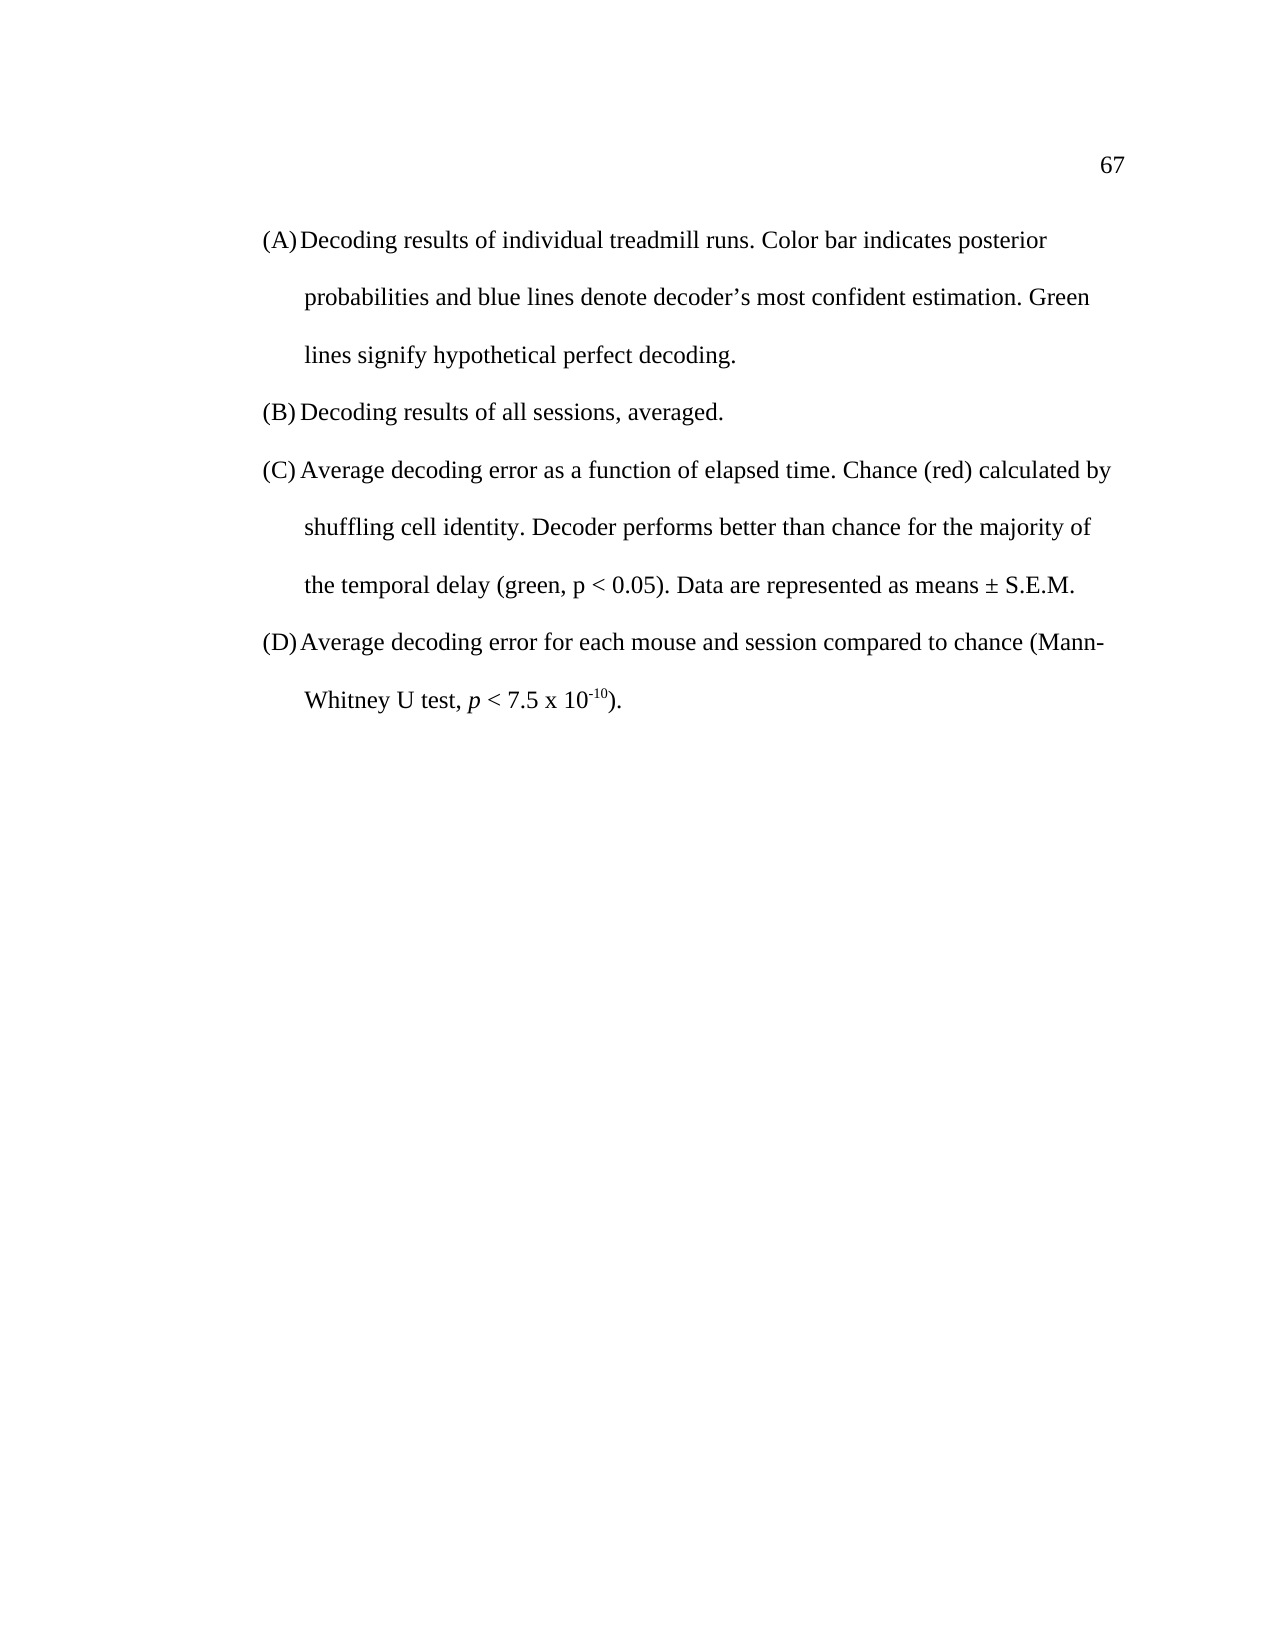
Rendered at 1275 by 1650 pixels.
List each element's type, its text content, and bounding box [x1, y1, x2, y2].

list Average decoding error as a function of elapsed time. Chance (red) calculated by shuffling cell identity. Decoder performs better than chance for the majority of the temporal delay (green, p < 0.05). Data are represented as means ± S.E.M. [262, 455, 1125, 599]
list Decoding results of all sessions, averaged. [262, 397, 1125, 426]
list Average decoding error for each mouse and session compared to chance (Mann-Whitney U test, p < 7.5 x 10-10). [262, 627, 1125, 714]
list Decoding results of individual treadmill runs. Color bar indicates posterior probabilities and blue lines denote decoder’s most confident estimation. Green lines signify hypothetical perfect decoding. [262, 225, 1125, 369]
